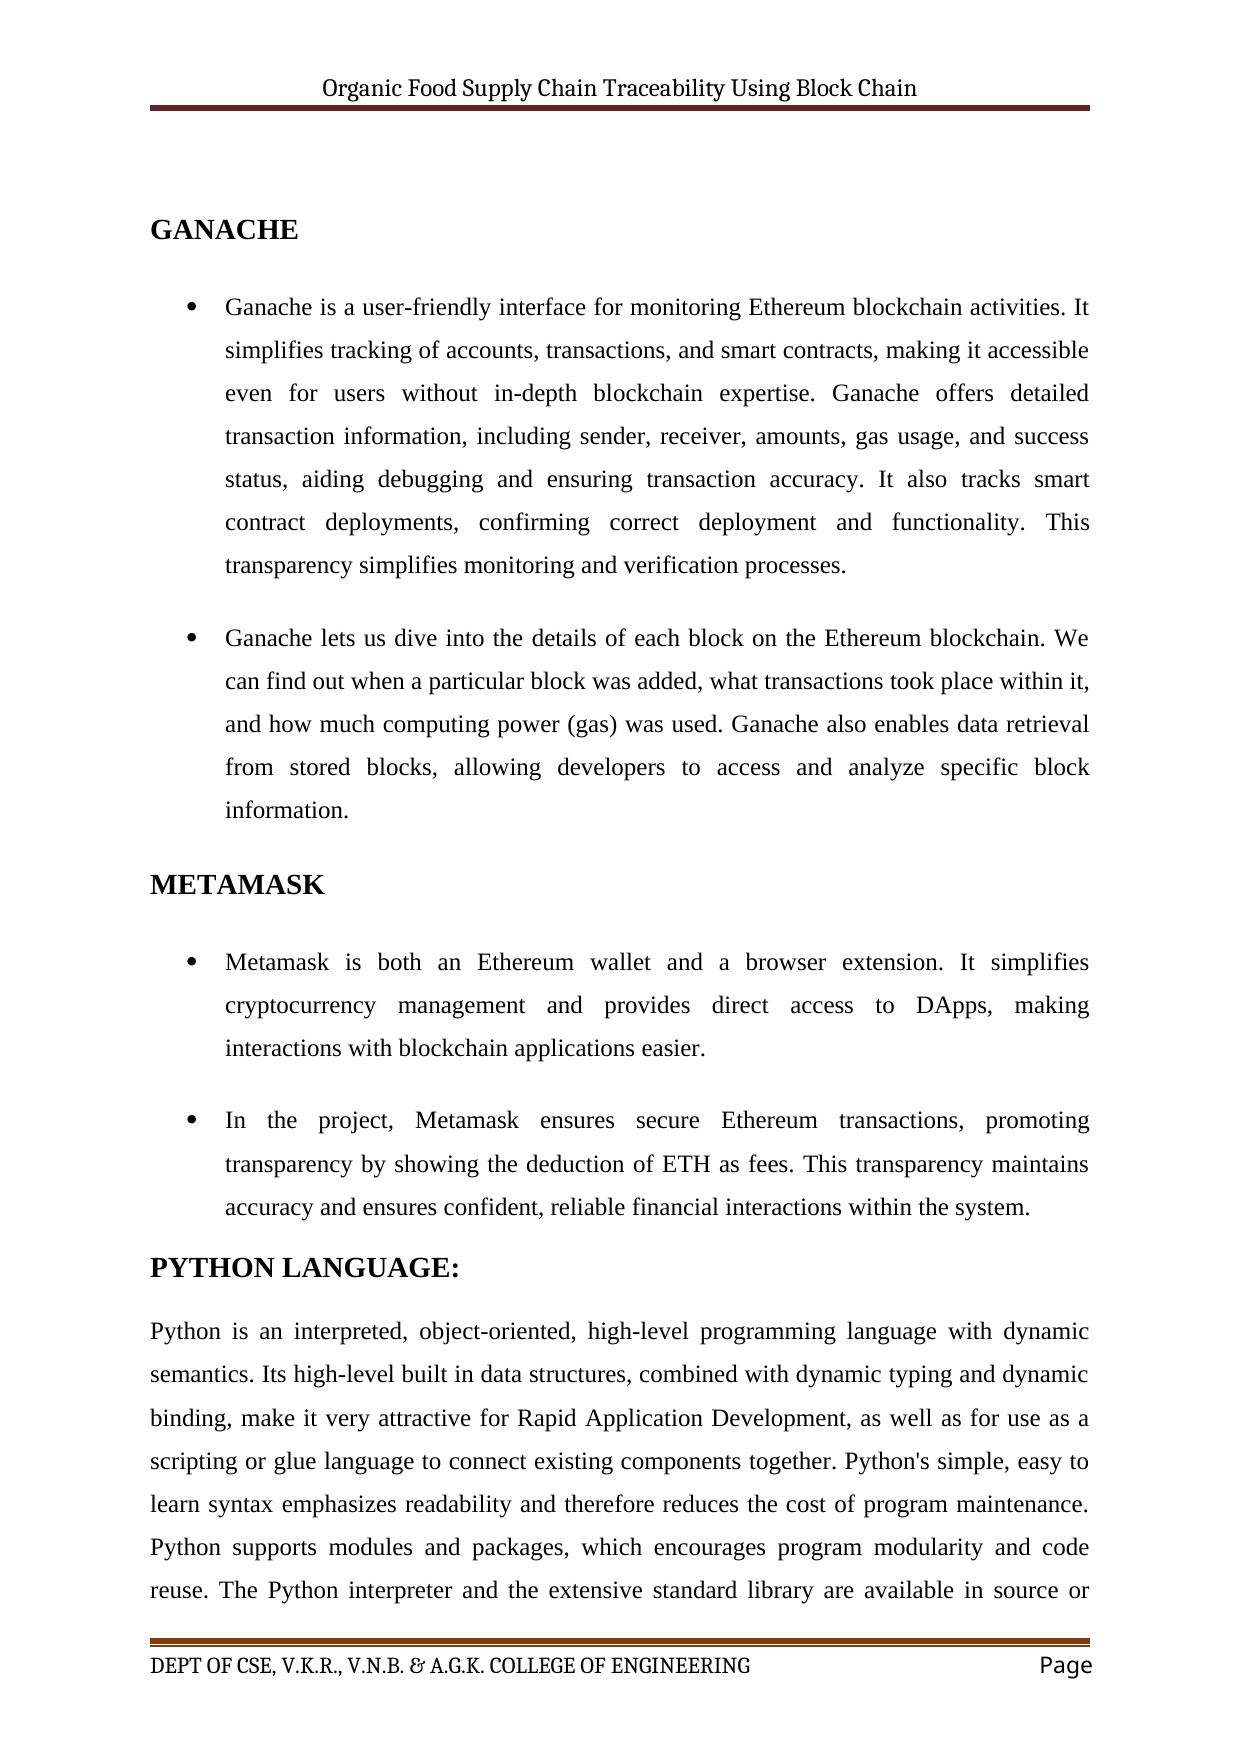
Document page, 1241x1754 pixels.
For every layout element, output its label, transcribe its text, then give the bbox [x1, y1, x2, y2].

list Ganache is a user-friendly interface for monitoring Ethereum blockchain activities. It simplifies tracking of accounts, transactions, and smart contracts, making it accessible even for users without in-depth blockchain expertise. Ganache offers detailed transaction information, including sender, receiver, amounts, gas usage, and success status, aiding debugging and ensuring transaction accuracy. It also tracks smart contract deployments, confirming correct deployment and functionality. This transparency simplifies monitoring and verification processes. [187, 292, 1090, 579]
text PYTHON LANGUAGE: [150, 1251, 1090, 1284]
list Ganache lets us dive into the details of each block on the Ethereum blockchain. We can find out when a particular block was added, what transactions took place within it, and how much computing power (gas) was used. Ganache also enables data retrieval from stored blocks, allowing developers to access and analyze specific block information. [187, 623, 1090, 824]
list In the project, Metamask ensures secure Ethereum transactions, promoting transparency by showing the deduction of ETH as fees. This transparency maintains accuracy and ensures confident, reliable financial interactions within the system. [187, 1106, 1090, 1221]
text METAMASK [150, 867, 1090, 901]
list Metamask is both an Ethereum wallet and a browser extension. It simplifies cryptocurrency management and provides direct access to DApps, making interactions with blockchain applications easier. [187, 947, 1090, 1062]
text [150, 1316, 1090, 1604]
text GANACHE [150, 212, 1090, 246]
